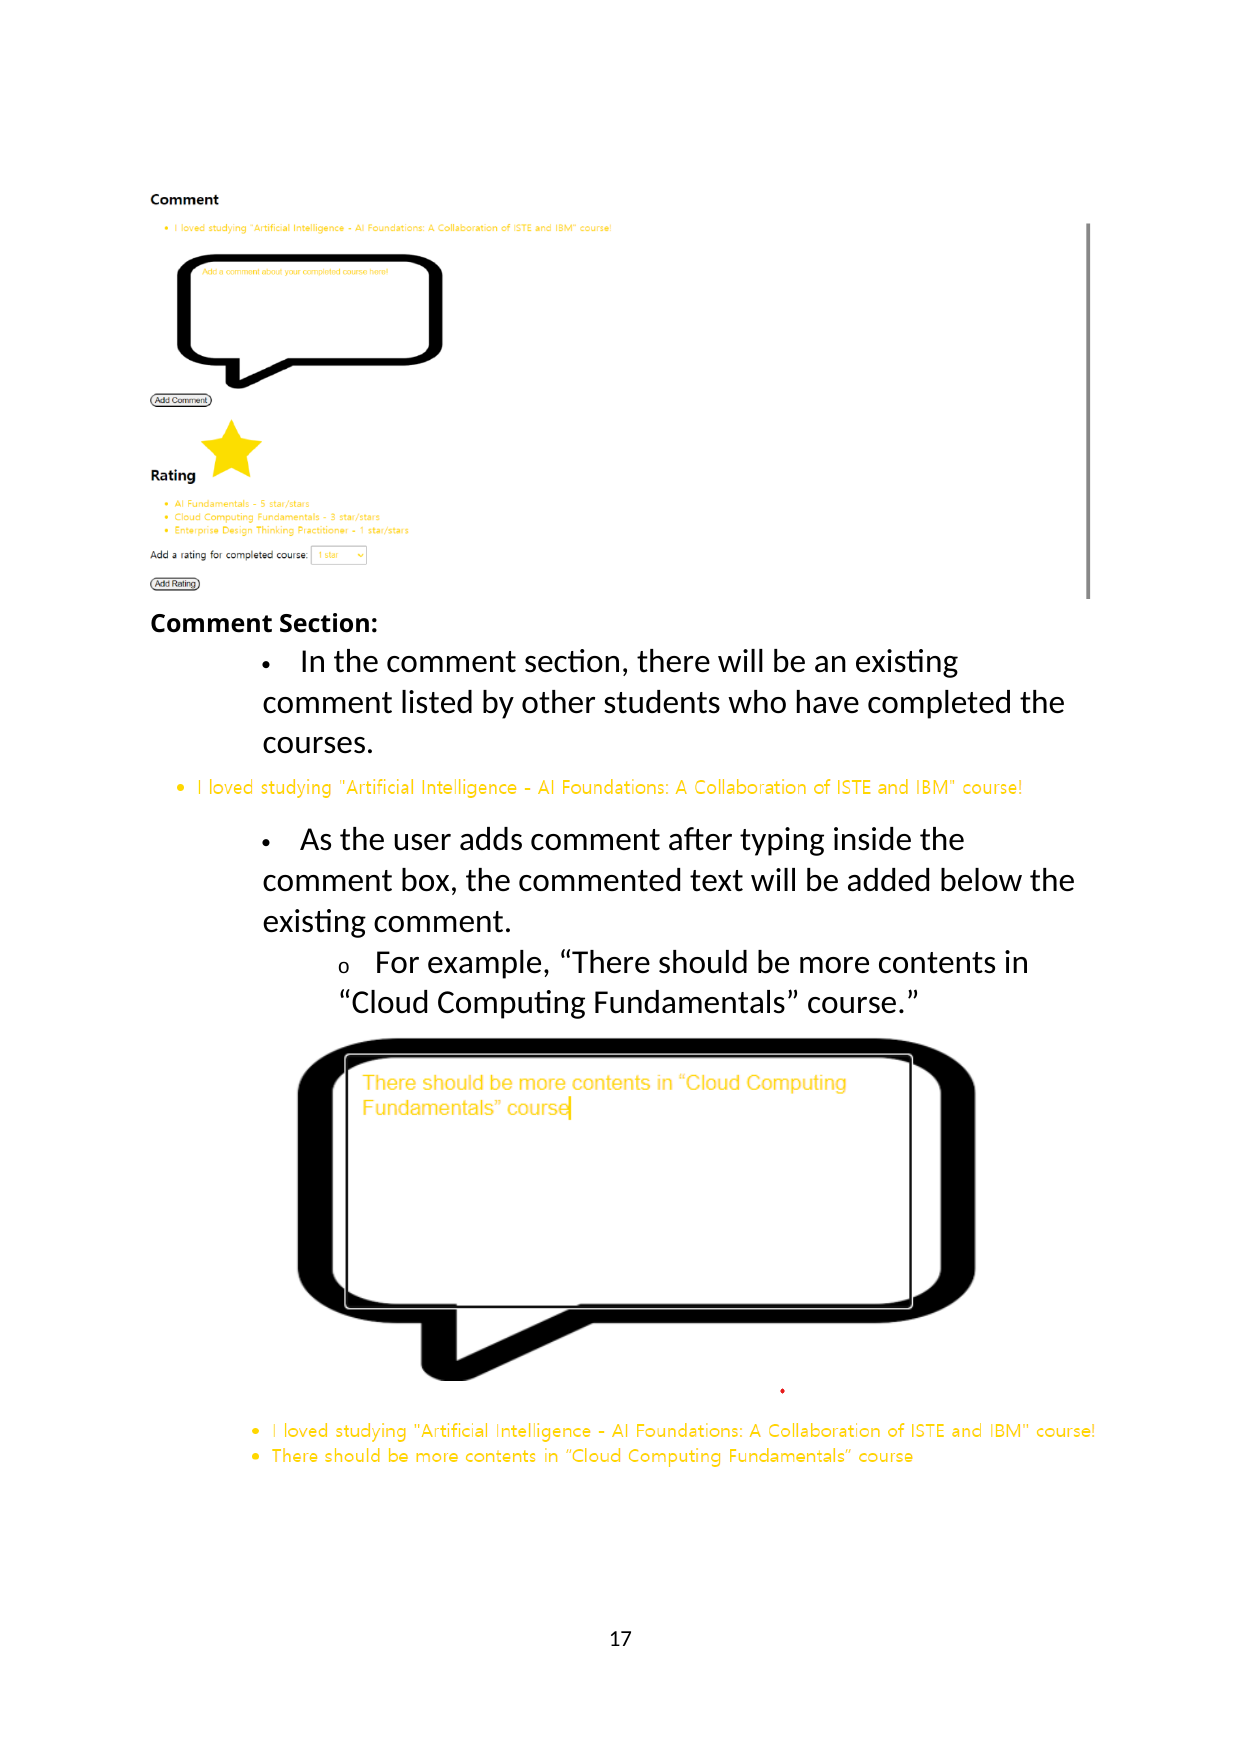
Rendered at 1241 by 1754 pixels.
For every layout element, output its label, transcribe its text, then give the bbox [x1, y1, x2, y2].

picture [225, 1388, 1166, 1488]
list As the user adds comment after typing inside the comment box, the commented text will be added below the existing comment. [262, 818, 1090, 941]
picture [150, 176, 1091, 599]
picture [258, 1022, 1051, 1381]
list In the comment section, there will be an existing comment listed by other students who have completed the courses. [262, 640, 1090, 762]
text Comment Section: [150, 606, 1090, 640]
list For example, “There should be more contents in “Cloud Computing Fundamentals” course.” [337, 941, 1090, 1022]
picture [150, 762, 1091, 811]
